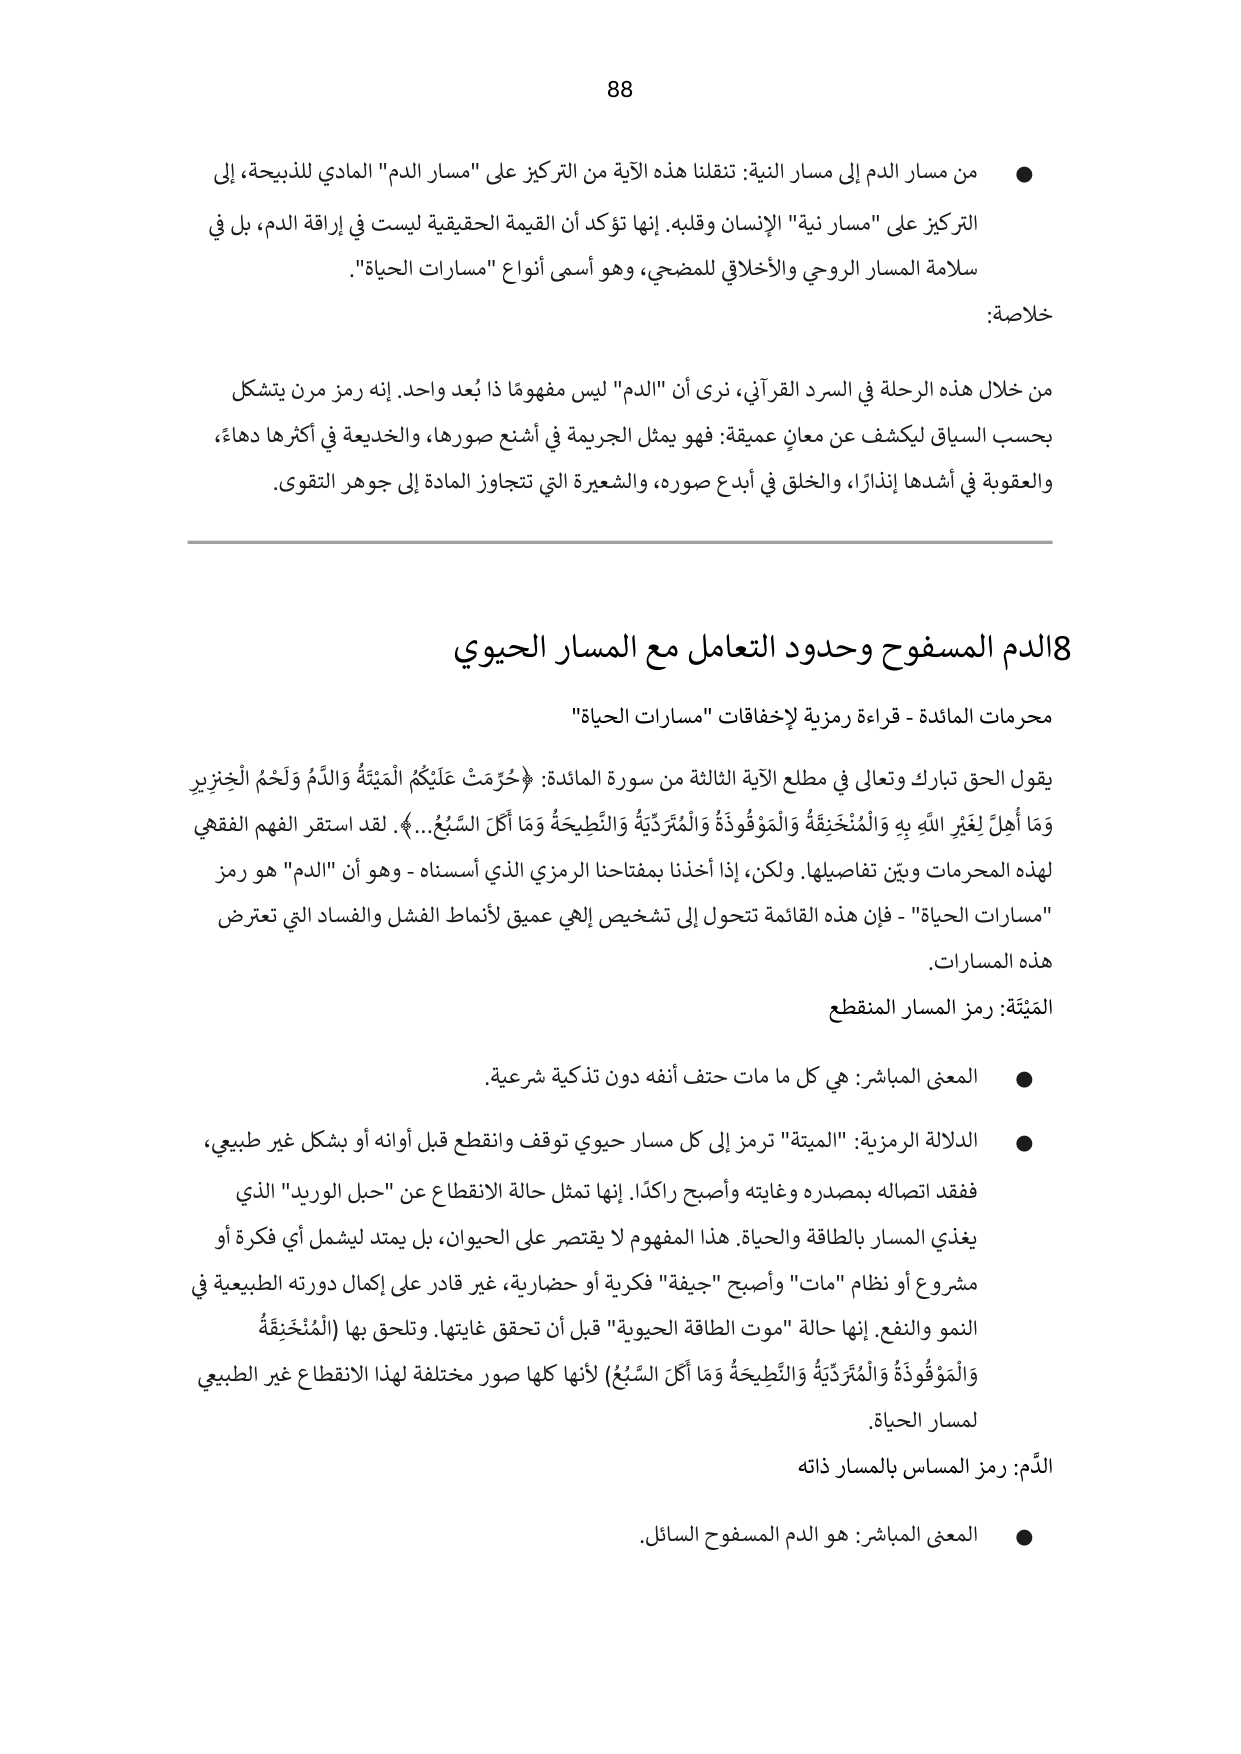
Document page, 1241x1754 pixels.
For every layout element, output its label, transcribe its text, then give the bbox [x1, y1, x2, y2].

text الدَّم: رمز المساس بالمسار ذاته [187, 1451, 1053, 1481]
text محرمات المائدة - قراءة رمزية لإخفاقات "مسارات الحياة" [187, 701, 1053, 731]
subtitle الدم المسفوح وحدود التعامل مع المسار الحيوي [187, 624, 1053, 670]
text يقول الحق تبارك وتعالى في مطلع الآية الثالثة من سورة المائدة: ﴿حُرِّمَتْ عَلَيْكُمُ الْمَيْتَةُ وَالدَّمُ وَلَحْمُ الْخِنزِيرِ وَمَا أُهِلَّ لِغَيْرِ اللَّهِ بِهِ وَالْمُنْخَنِقَةُ وَالْمَوْقُوذَةُ وَالْمُتَرَدِّيَةُ وَالنَّطِيحَةُ وَمَا أَكَلَ السَّبُعُ...﴾. لقد استقر الفهم الفقهي لهذه المحرمات وبيّن تفاصيلها. ولكن، إذا أخذنا بمفتاحنا الرمزي الذي أسسناه - وهو أن "الدم" هو رمز "مسارات الحياة" - فإن هذه القائمة تتحول إلى تشخيص إلهي عميق لأنماط الفشل والفساد التي تعترض هذه المسارات. [187, 763, 1053, 977]
text خلاصة: [187, 299, 1053, 330]
text من خلال هذه الرحلة في السرد القرآني، نرى أن "الدم" ليس مفهومًا ذا بُعد واحد. إنه رمز مرن يتشكل بحسب السياق ليكشف عن معانٍ عميقة: فهو يمثل الجريمة في أشنع صورها، والخديعة في أكثرها دهاءً، والعقوبة في أشدها إنذارًا، والخلق في أبدع صوره، والشعيرة التي تتجاوز المادة إلى جوهر التقوى. [187, 374, 1053, 496]
list الدلالة الرمزية: "الميتة" ترمز إلى كل مسار حيوي توقف وانقطع قبل أوانه أو بشكل غير طبيعي، ففقد اتصاله بمصدره وغايته وأصبح راكدًا. إنها تمثل حالة الانقطاع عن "حبل الوريد" الذي يغذي المسار بالطاقة والحياة. هذا المفهوم لا يقتصر على الحيوان، بل يمتد ليشمل أي فكرة أو مشروع أو نظام "مات" وأصبح "جيفة" فكرية أو حضارية، غير قادر على إكمال دورته الطبيعية في النمو والنفع. إنها حالة "موت الطاقة الحيوية" قبل أن تحقق غايتها. وتلحق بها (الْمُنْخَنِقَةُ وَالْمَوْقُوذَةُ وَالْمُتَرَدِّيَةُ وَالنَّطِيحَةُ وَمَا أَكَلَ السَّبُعُ) لأنها كلها صور مختلفة لهذا الانقطاع غير الطبيعي لمسار الحياة. [187, 1118, 1015, 1436]
list المعنى المباشر: هي كل ما مات حتف أنفه دون تذكية شرعية. [187, 1054, 1015, 1097]
text المَيْتَة: رمز المسار المنقطع [187, 992, 1053, 1022]
list من مسار الدم إلى مسار النية: تنقلنا هذه الآية من التركيز على "مسار الدم" المادي للذبيحة، إلى التركيز على "مسار نية" الإنسان وقلبه. إنها تؤكد أن القيمة الحقيقية ليست في إراقة الدم، بل في سلامة المسار الروحي والأخلاقي للمضحي، وهو أسمى أنواع "مسارات الحياة". [187, 150, 1015, 284]
list المعنى المباشر: هو الدم المسفوح السائل. [187, 1513, 1015, 1556]
